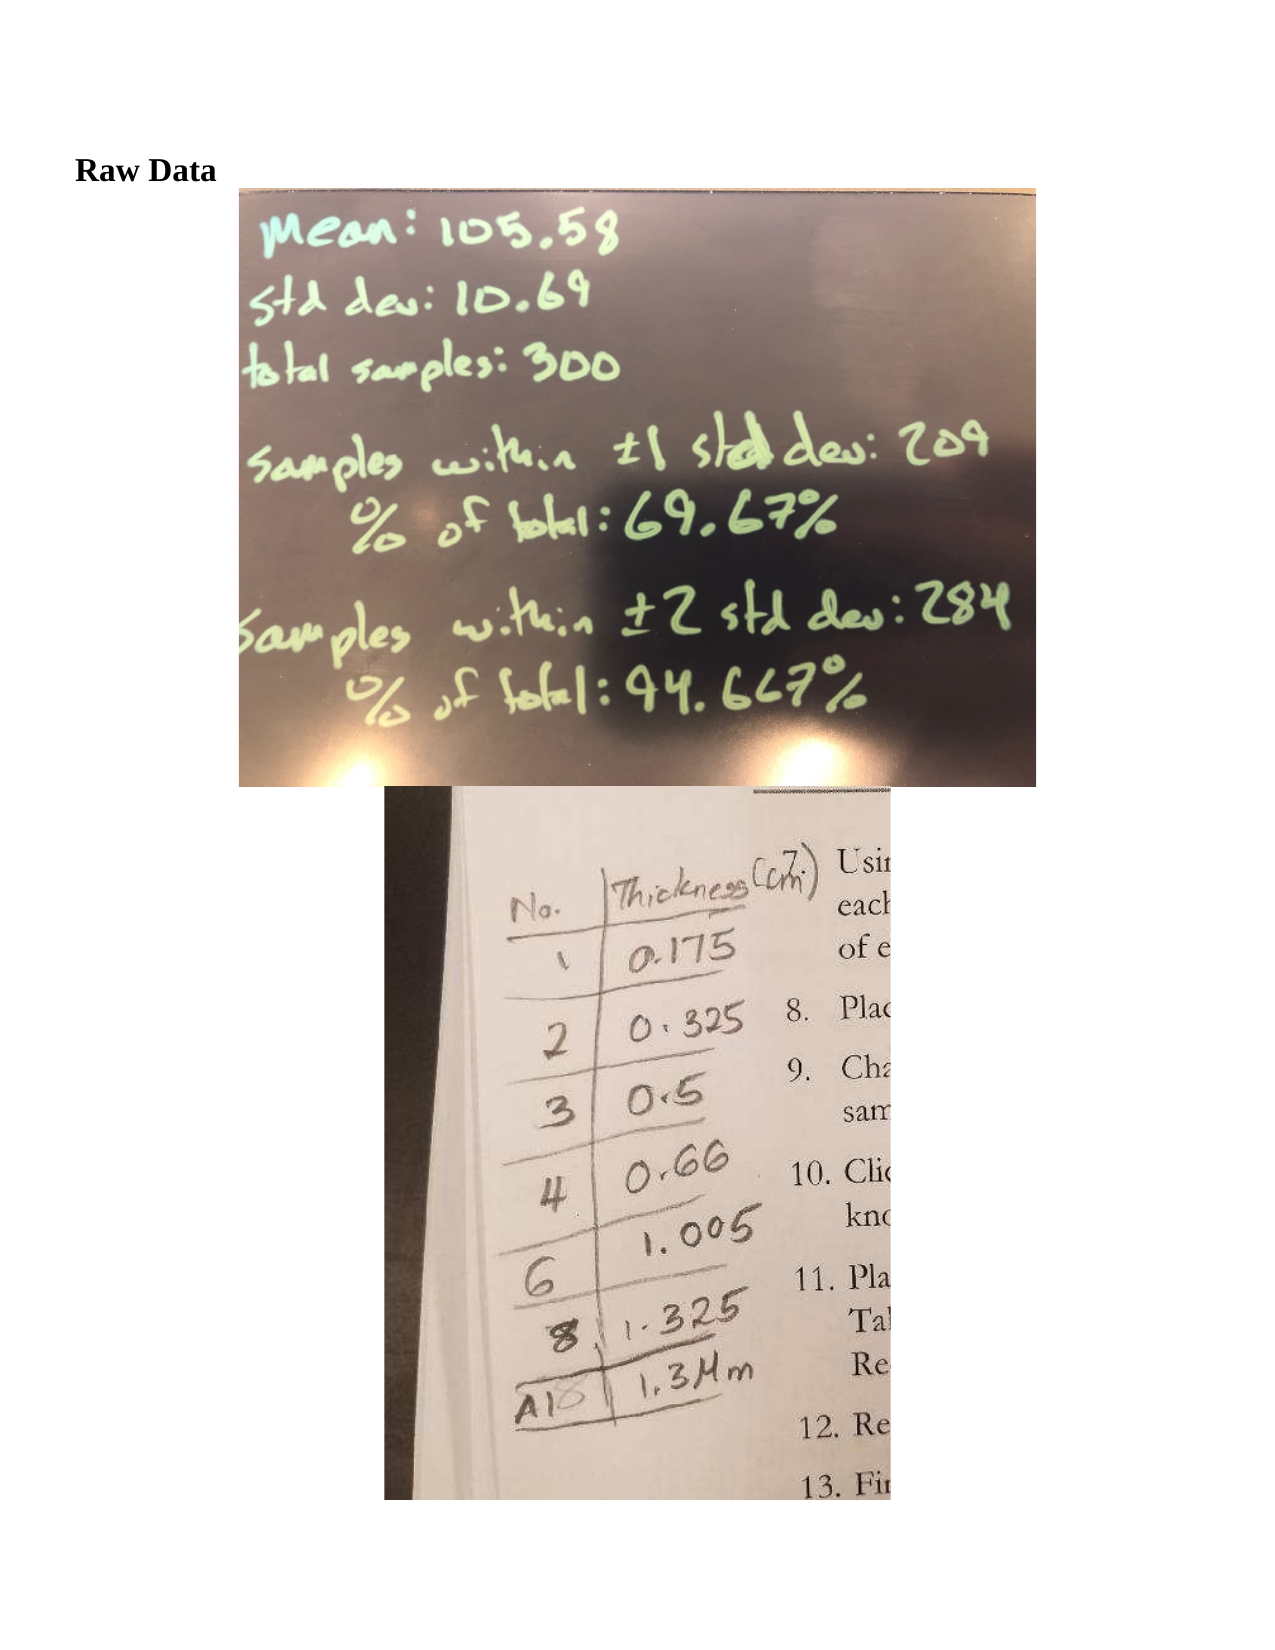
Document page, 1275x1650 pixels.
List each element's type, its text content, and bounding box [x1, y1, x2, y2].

text Raw Data [75, 150, 1200, 188]
picture [238, 188, 1037, 1500]
